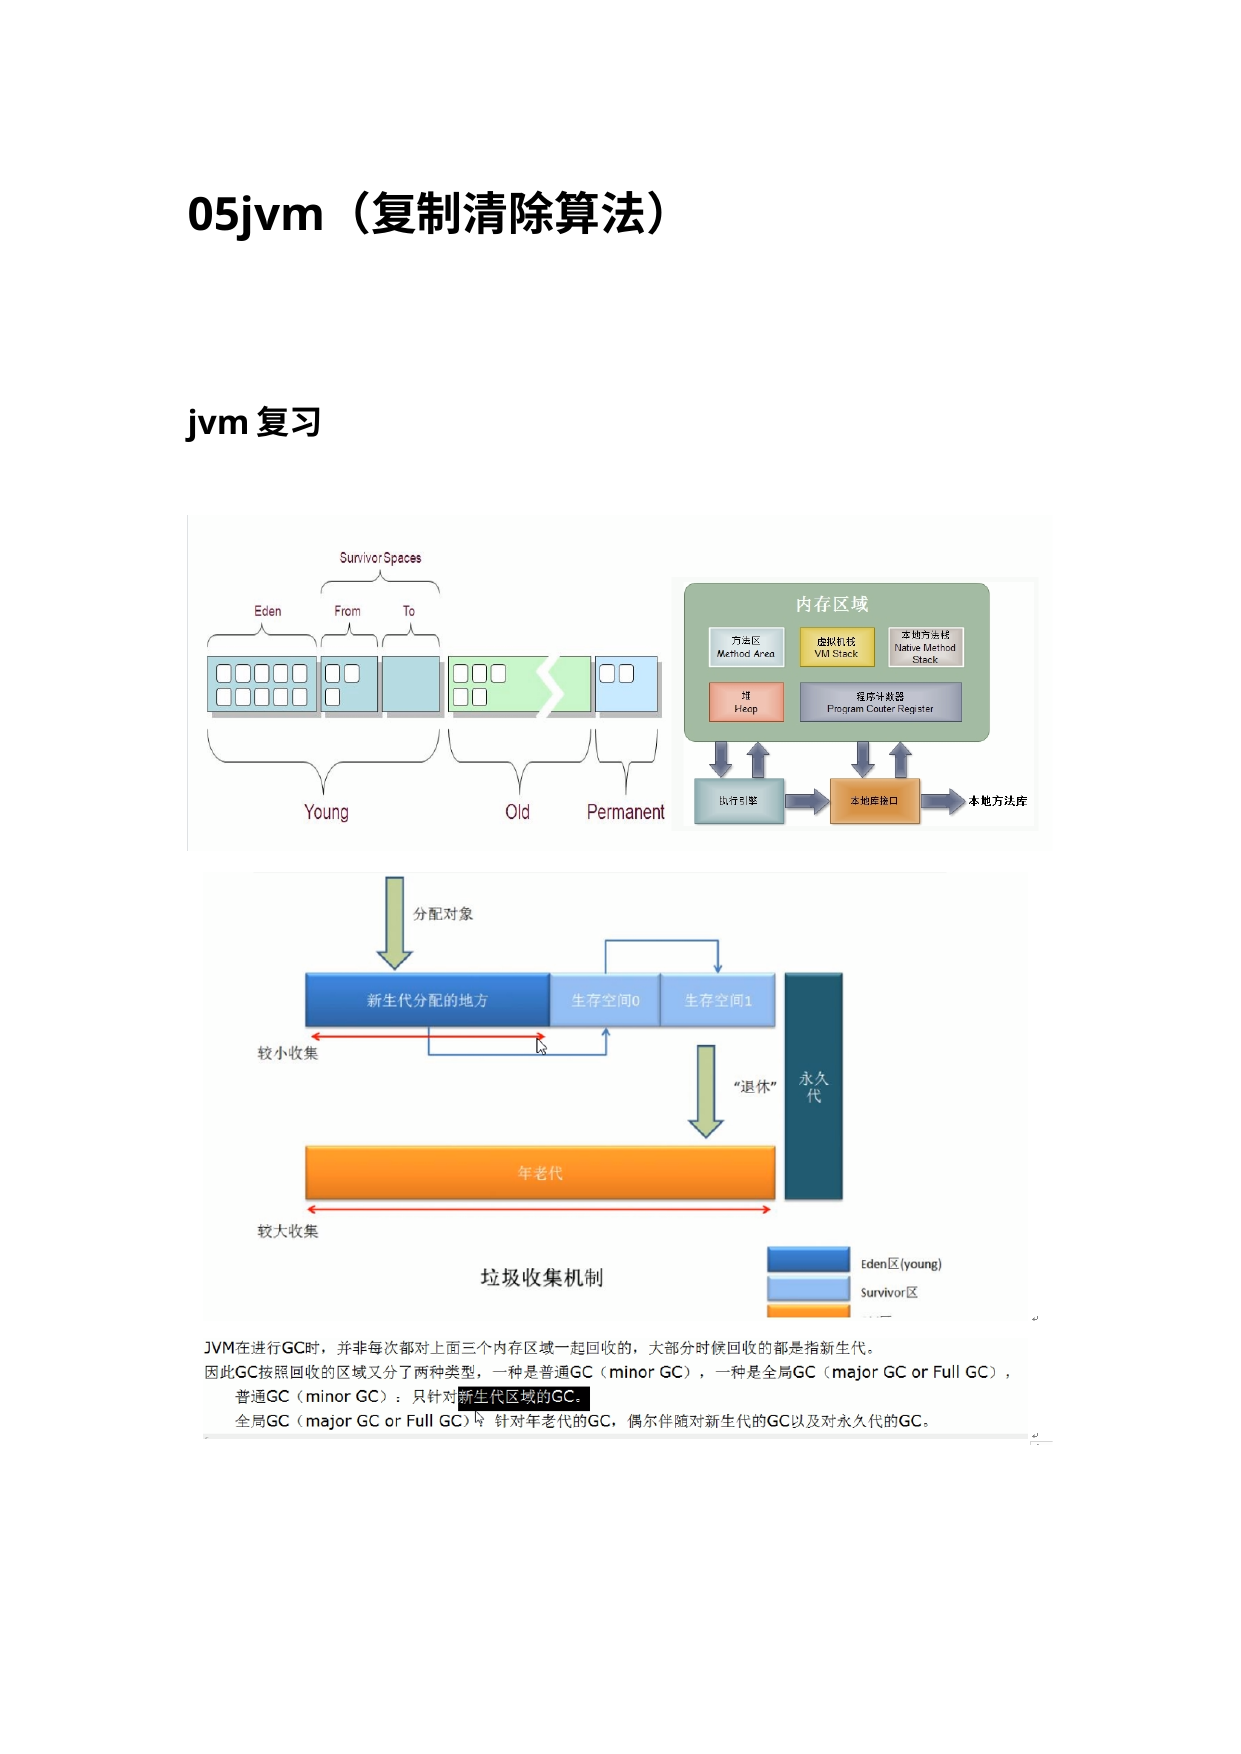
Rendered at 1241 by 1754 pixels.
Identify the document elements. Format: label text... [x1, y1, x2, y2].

picture [187, 515, 1053, 851]
picture [187, 872, 1053, 1445]
subtitle jvm复习 [187, 388, 1053, 453]
subtitle 05jvm（复制清除算法） [187, 162, 1053, 259]
